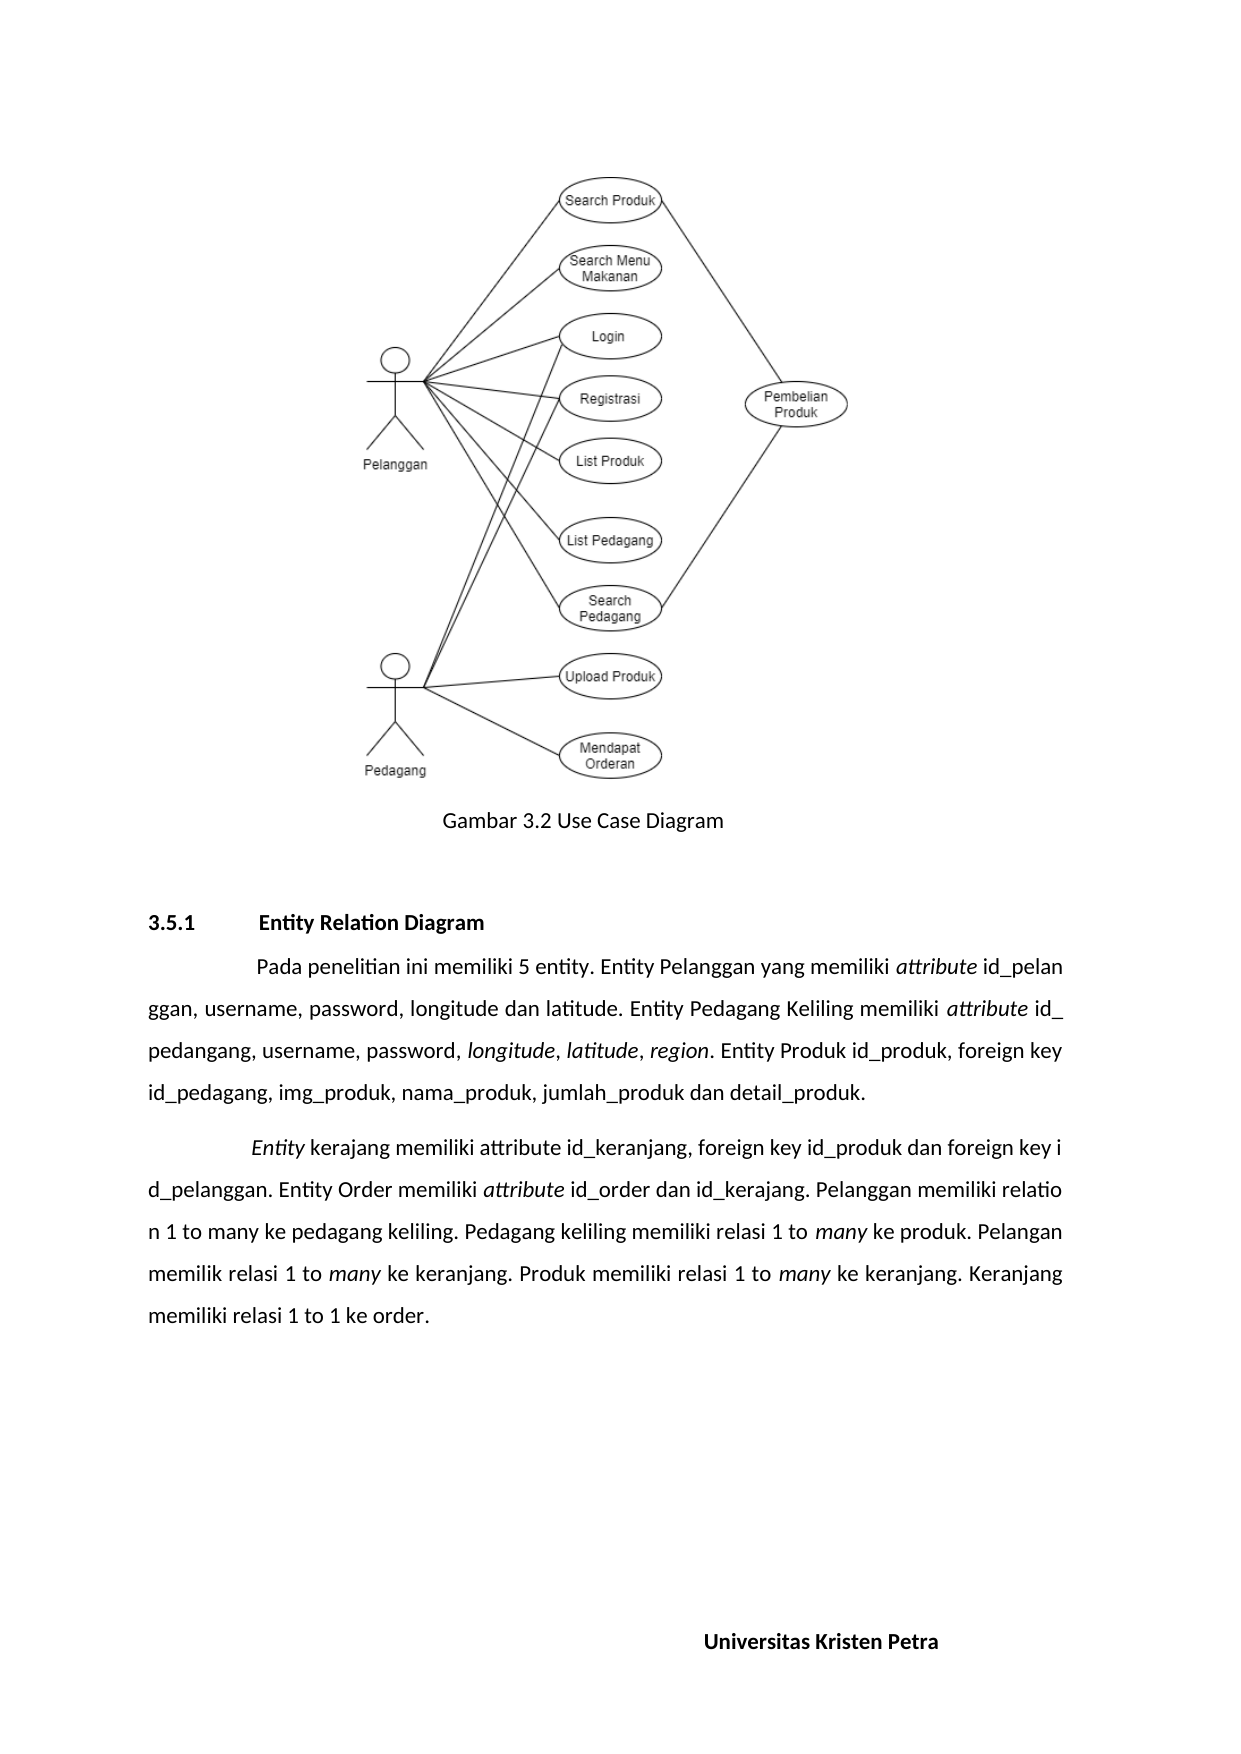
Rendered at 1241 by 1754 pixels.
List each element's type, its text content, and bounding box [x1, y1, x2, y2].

picture [363, 177, 848, 780]
text Entity kerajang memiliki attribute id_keranjang, foreign key id_produk dan foreign key id_pelanggan. Entity Order memiliki attribute id_order dan id_kerajang. Pelanggan memiliki relation 1 to many ke pedagang keliling. Pedagang keliling memiliki relasi 1 to many ke produk. Pelangan memilik relasi 1 to many ke keranjang. Produk memiliki relasi 1 to many ke keranjang. Keranjang memiliki relasi 1 to 1 ke order. [148, 1133, 1063, 1329]
text Pada penelitian ini memiliki 5 entity. Entity Pelanggan yang memiliki attribute id_pelanggan, username, password, longitude dan latitude. Entity Pedagang Keliling memiliki attribute id_pedangang, username, password, longitude, latitude, region. Entity Produk id_produk, foreign key id_pedagang, img_produk, nama_produk, jumlah_produk dan detail_produk. [148, 952, 1063, 1106]
text Gambar .2 Use Case Diagram [103, 806, 1063, 834]
subtitle Entity Relation Diagram [148, 908, 1063, 936]
